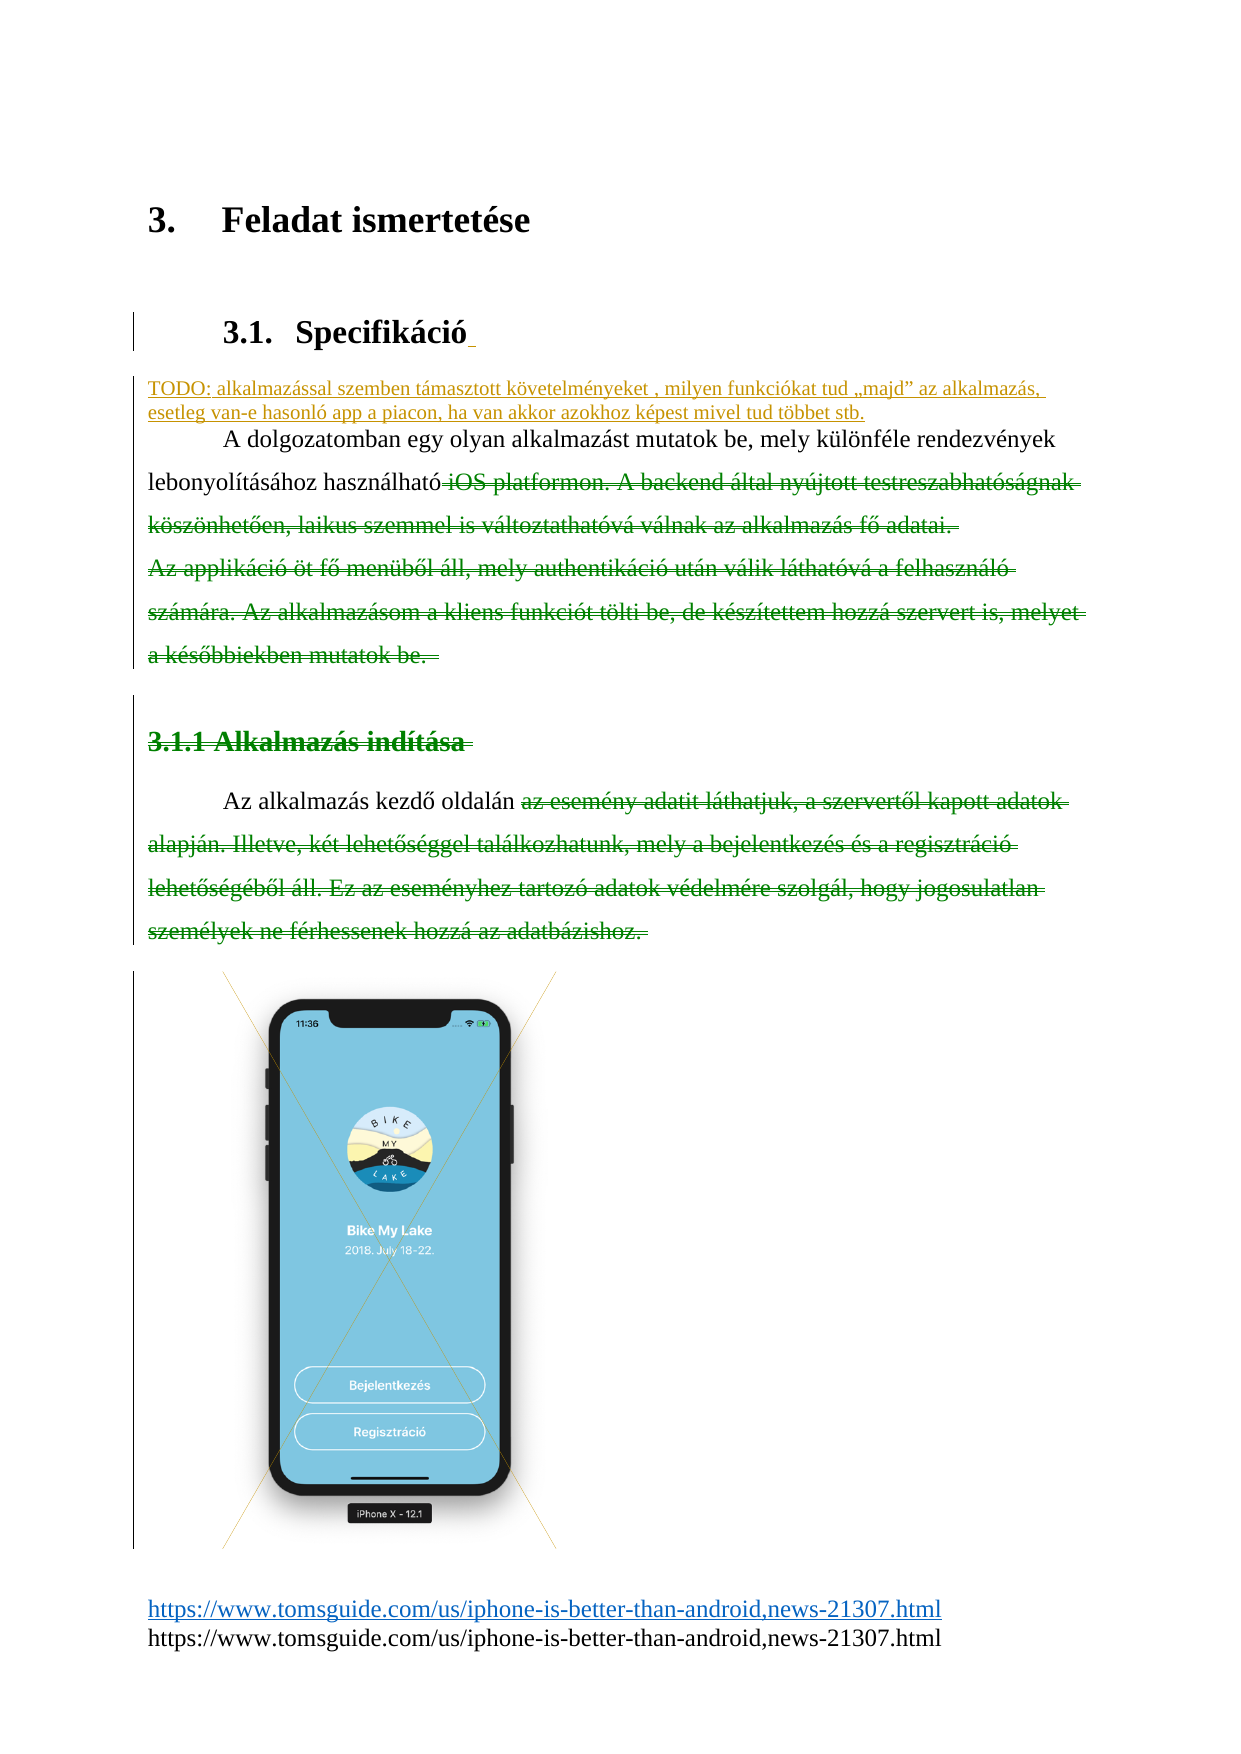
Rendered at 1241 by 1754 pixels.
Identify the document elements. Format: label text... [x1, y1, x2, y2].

subtitle Feladat ismertetése [148, 198, 1092, 241]
picture [224, 971, 555, 1258]
picture [224, 1262, 555, 1549]
picture [222, 973, 388, 1548]
subtitle Specifikáció [223, 312, 1092, 351]
picture [391, 972, 557, 1548]
